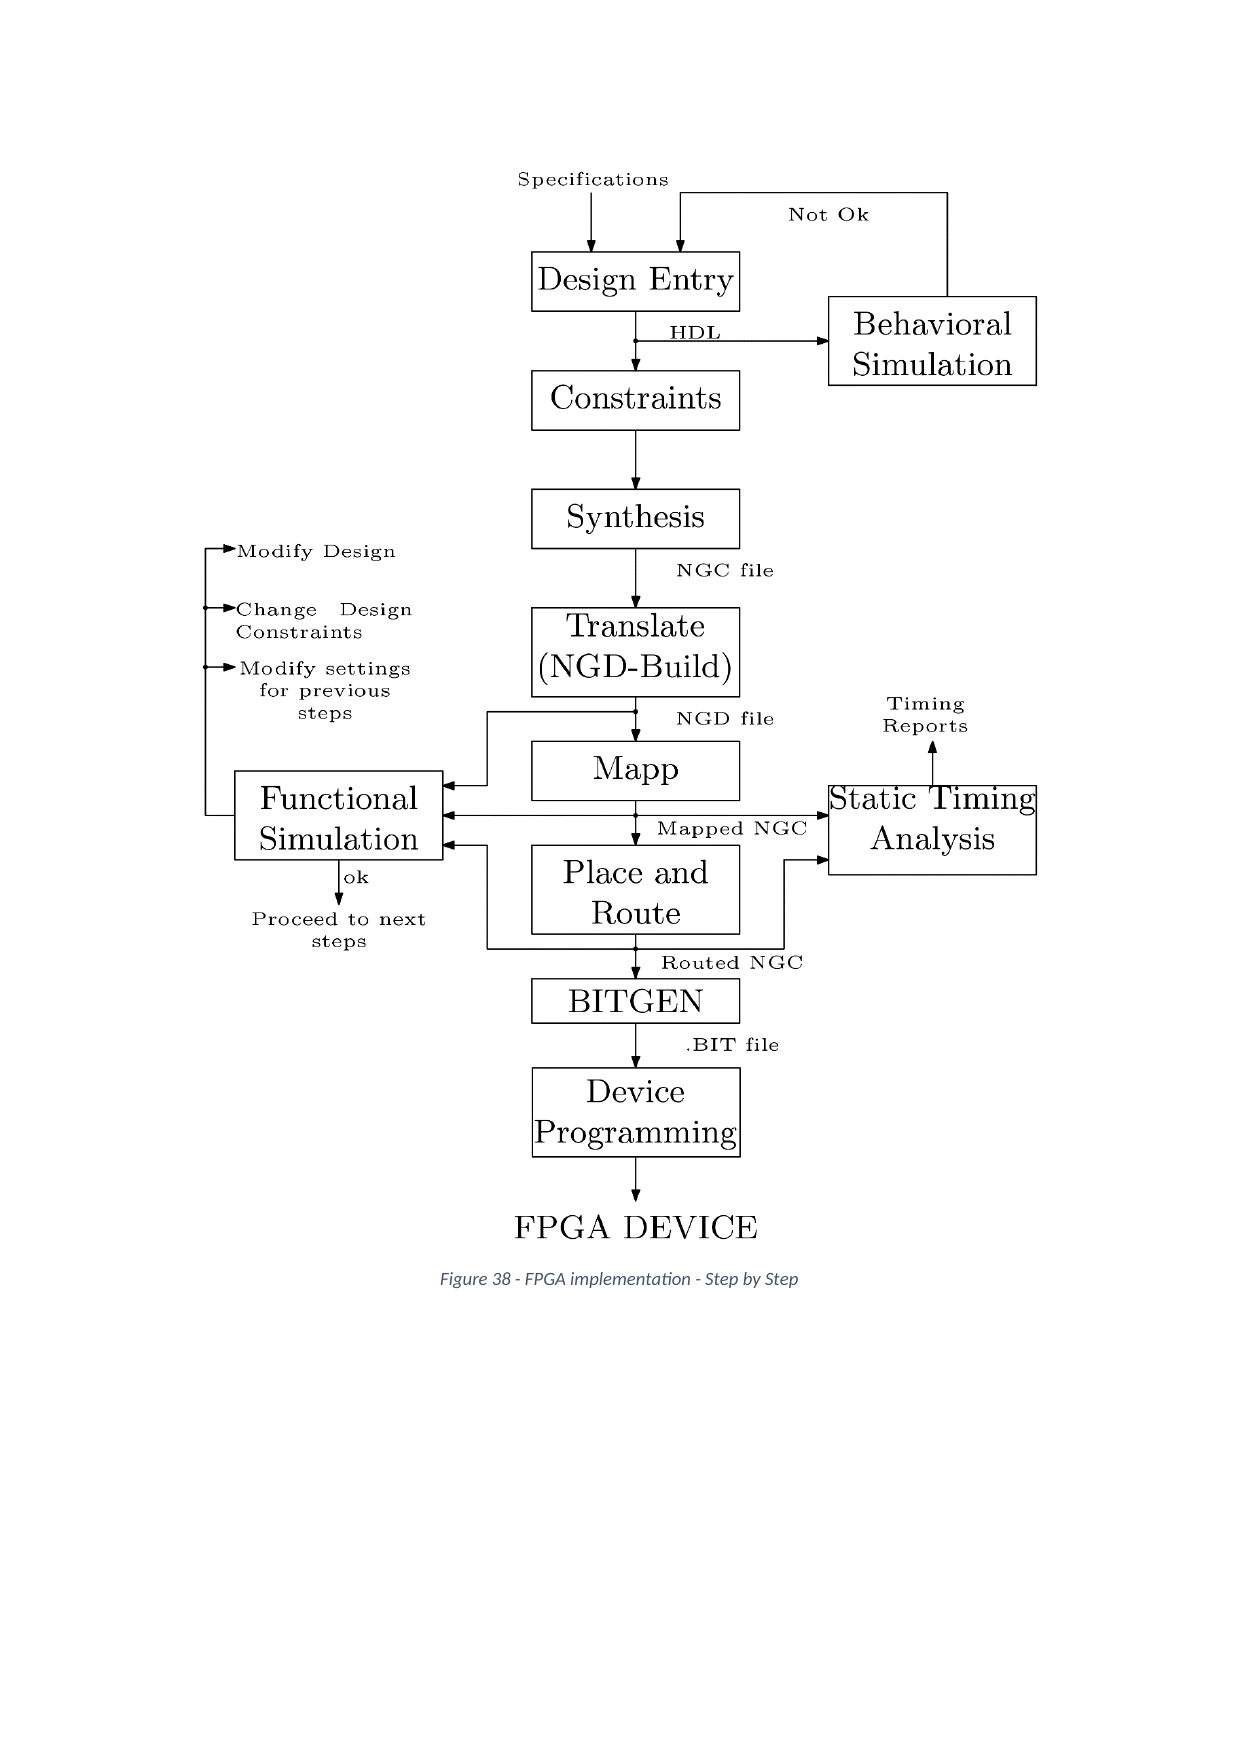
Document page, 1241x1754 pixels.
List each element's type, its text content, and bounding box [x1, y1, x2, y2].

picture [200, 159, 1040, 1242]
text Figure 38 - FPGA implementation - Step by Step [150, 1267, 1090, 1290]
